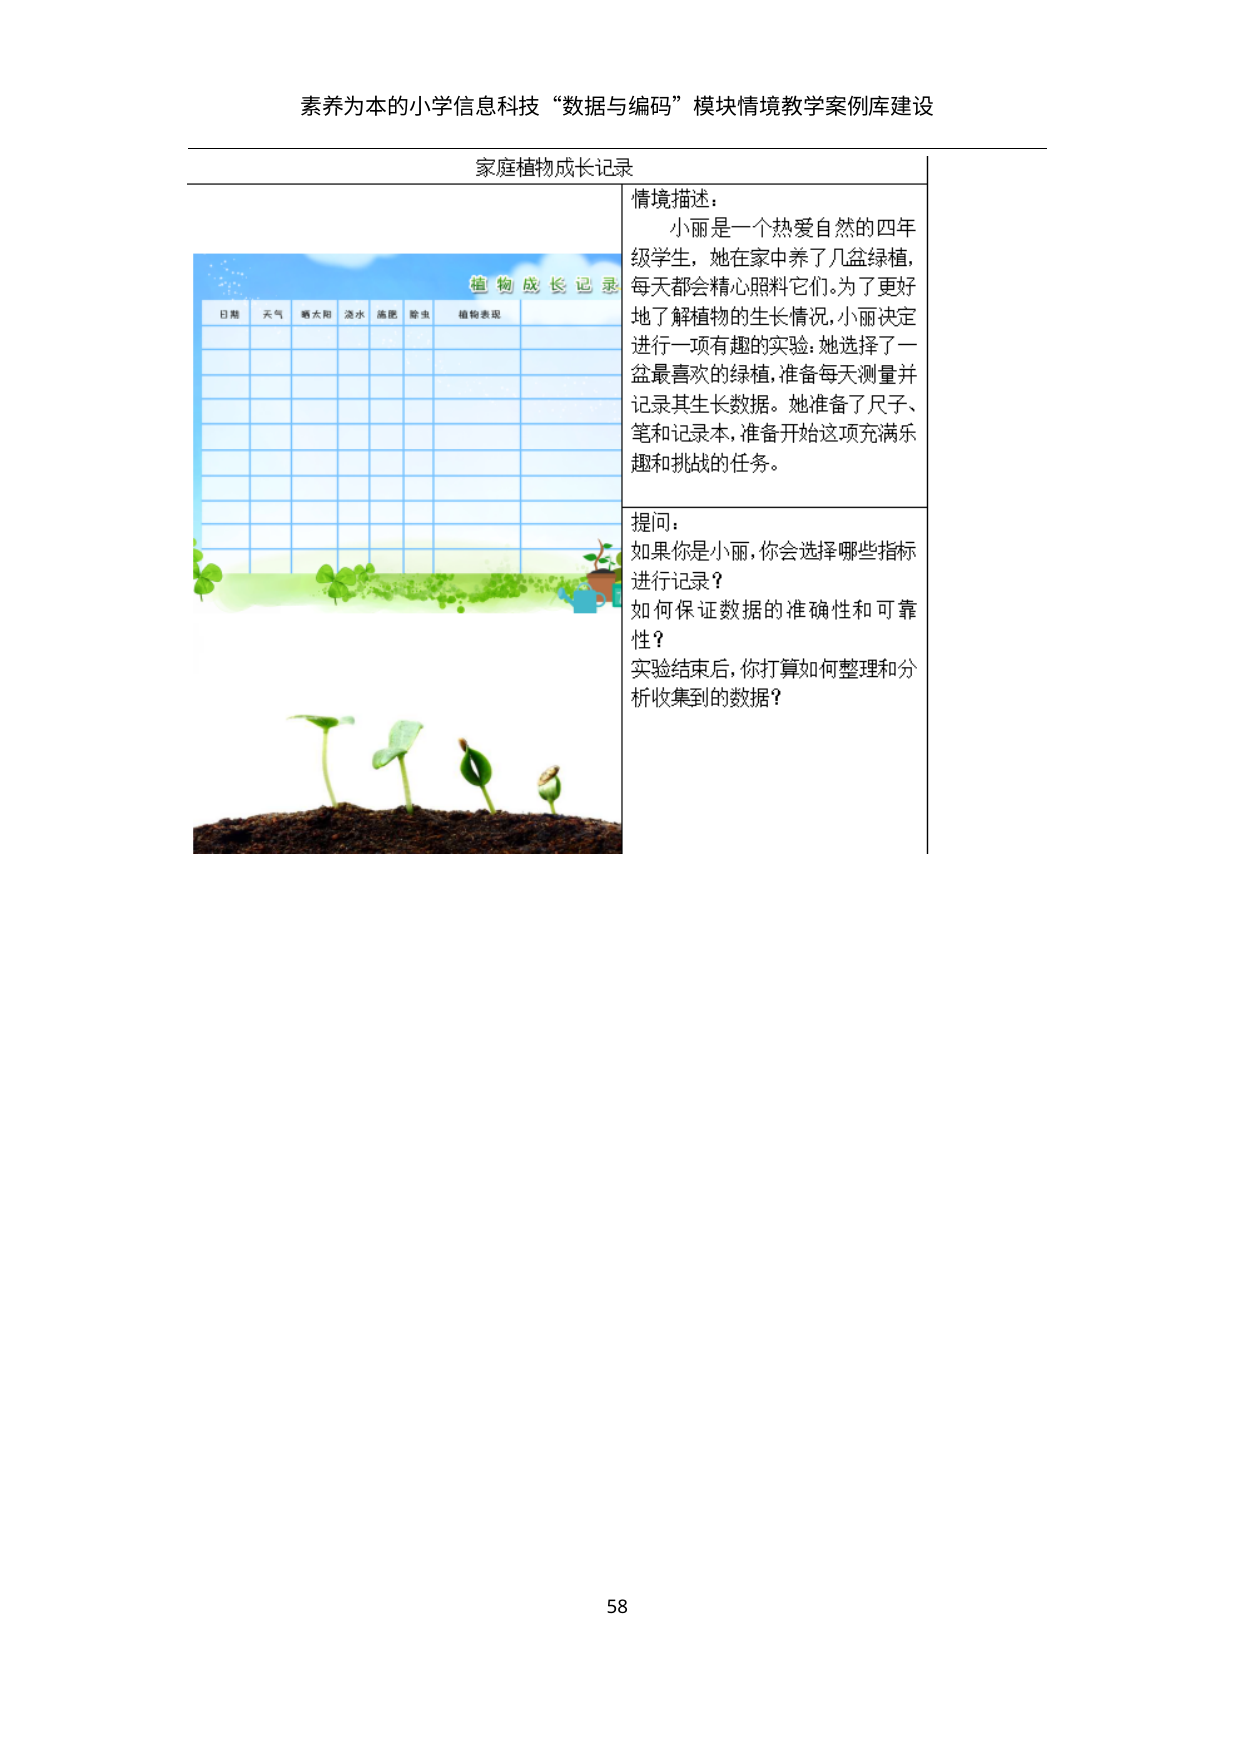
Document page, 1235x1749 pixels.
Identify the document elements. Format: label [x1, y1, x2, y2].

picture [187, 156, 932, 854]
